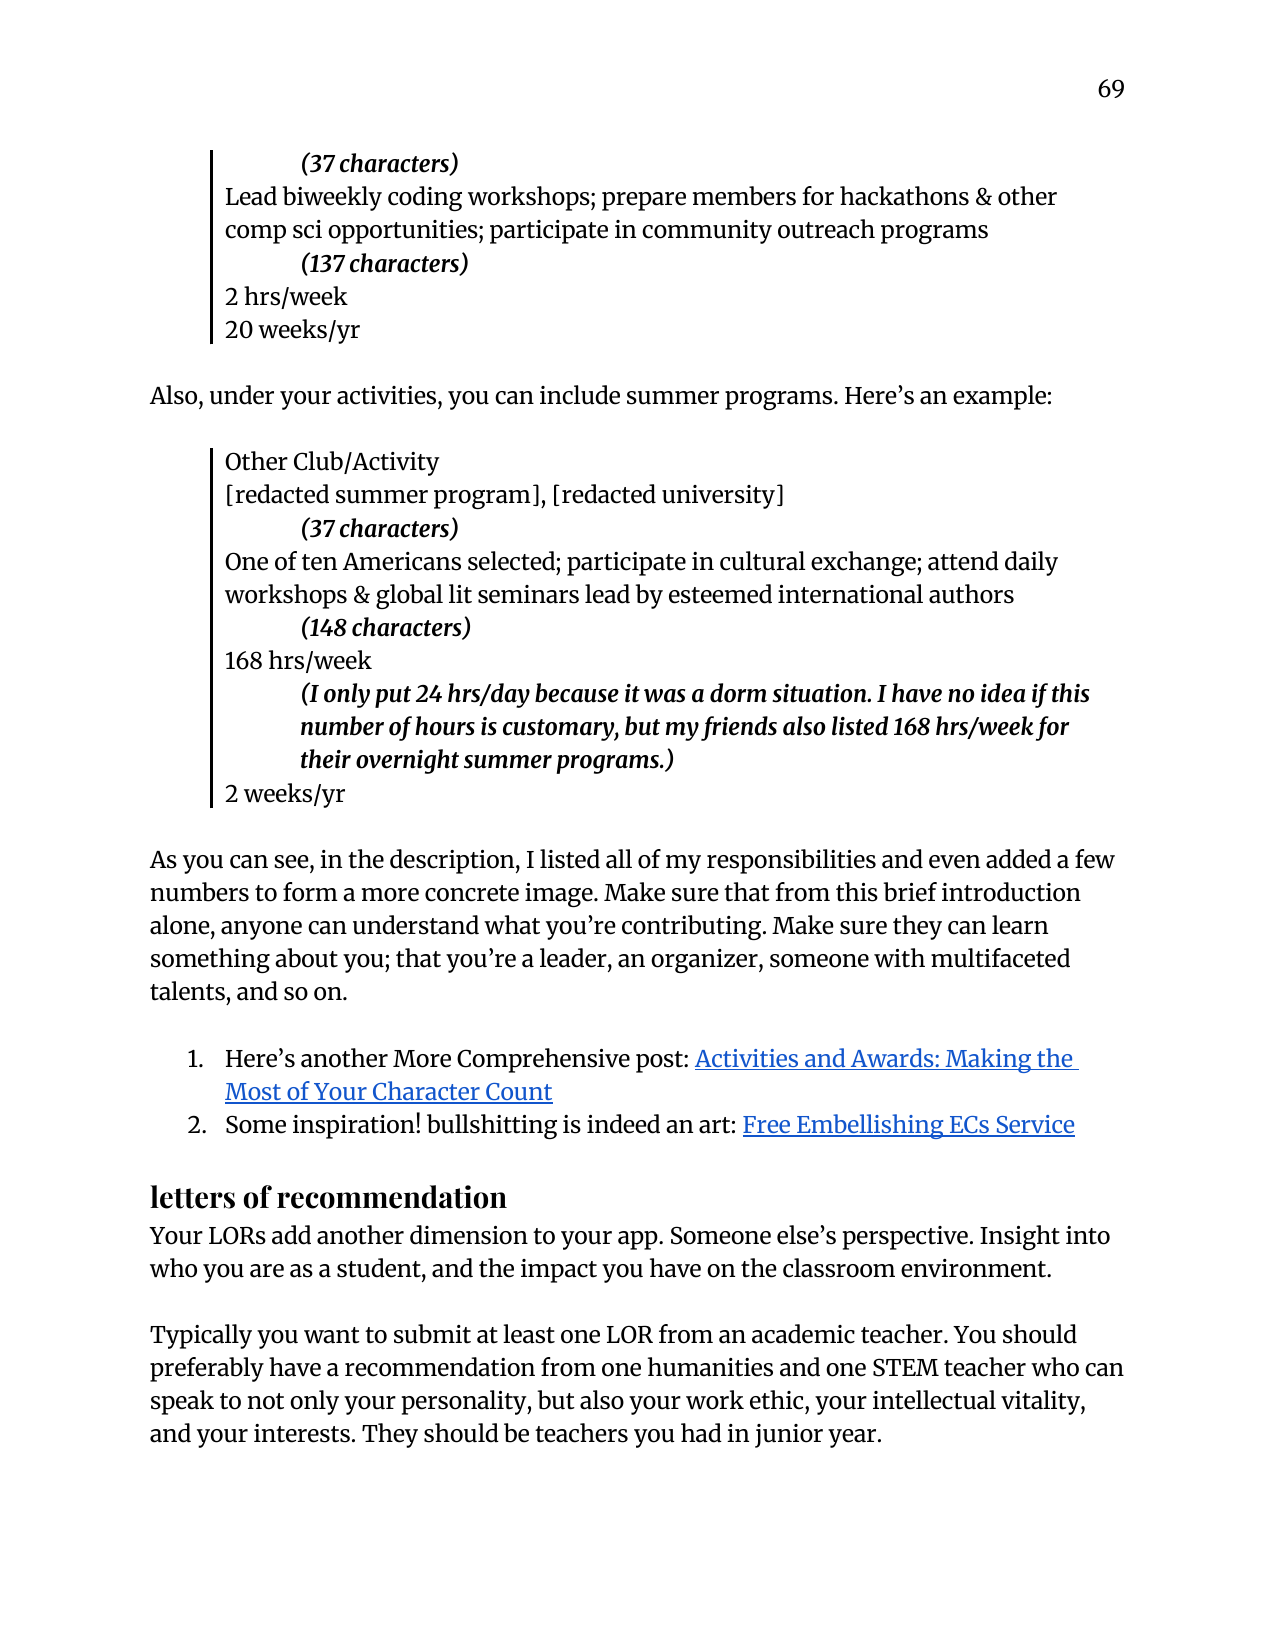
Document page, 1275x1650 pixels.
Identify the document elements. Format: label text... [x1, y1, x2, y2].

text (37 characters) [213, 514, 1125, 543]
text (I only put 24 hrs/day because it was a dorm situation. I have no idea if this [213, 680, 1125, 709]
list Some inspiration! bullshitting is indeed an art: Free Embellishing ECs Service [187, 1111, 1125, 1139]
text Your LORs add another dimension to your app. Someone else’s perspective. Insight into who you are as a student, and the impact you have on the classroom environment. [150, 1221, 1125, 1283]
text their overnight summer programs.) [213, 746, 1125, 775]
list Here’s another More Comprehensive post: Activities and Awards: Making the Most of Your Character Count [187, 1044, 1125, 1106]
text number of hours is customary, but my friends also listed 168 hrs/week for [213, 713, 1125, 742]
text Other Club/Activity [213, 448, 1125, 477]
text (37 characters) [213, 150, 1125, 179]
text [redacted summer program], [redacted university] [213, 481, 1125, 510]
text Also, under your activities, you can include summer programs. Here’s an example: [150, 382, 1125, 411]
text (137 characters) [213, 249, 1125, 278]
text 2 hrs/week [213, 282, 1125, 311]
text 20 weeks/yr [213, 316, 1125, 344]
text Lead biweekly coding workshops; prepare members for hackathons & other comp sci opportunities; participate in community outreach programs [213, 183, 1125, 245]
text 2 weeks/yr [213, 779, 1125, 808]
text As you can see, in the description, I listed all of my responsibilities and even added a few numbers to form a more concrete image. Make sure that from this brief introduction alone, anyone can understand what you’re contributing. Make sure they can learn something about you; that you’re a leader, an organizer, someone with multifaceted talents, and so on. [150, 846, 1125, 1007]
text Typically you want to submit at least one LOR from an academic teacher. You should preferably have a recommendation from one humanities and one STEM teacher who can speak to not only your personality, but also your work ethic, your intellectual vitality, and your interests. They should be teachers you had in junior year. [150, 1321, 1125, 1449]
text 168 hrs/week [213, 647, 1125, 676]
text (148 characters) [213, 614, 1125, 643]
text One of ten Americans selected; participate in cultural exchange; attend daily workshops & global lit seminars lead by esteemed international authors [213, 547, 1125, 609]
subtitle letters of recommendation [150, 1177, 1125, 1216]
